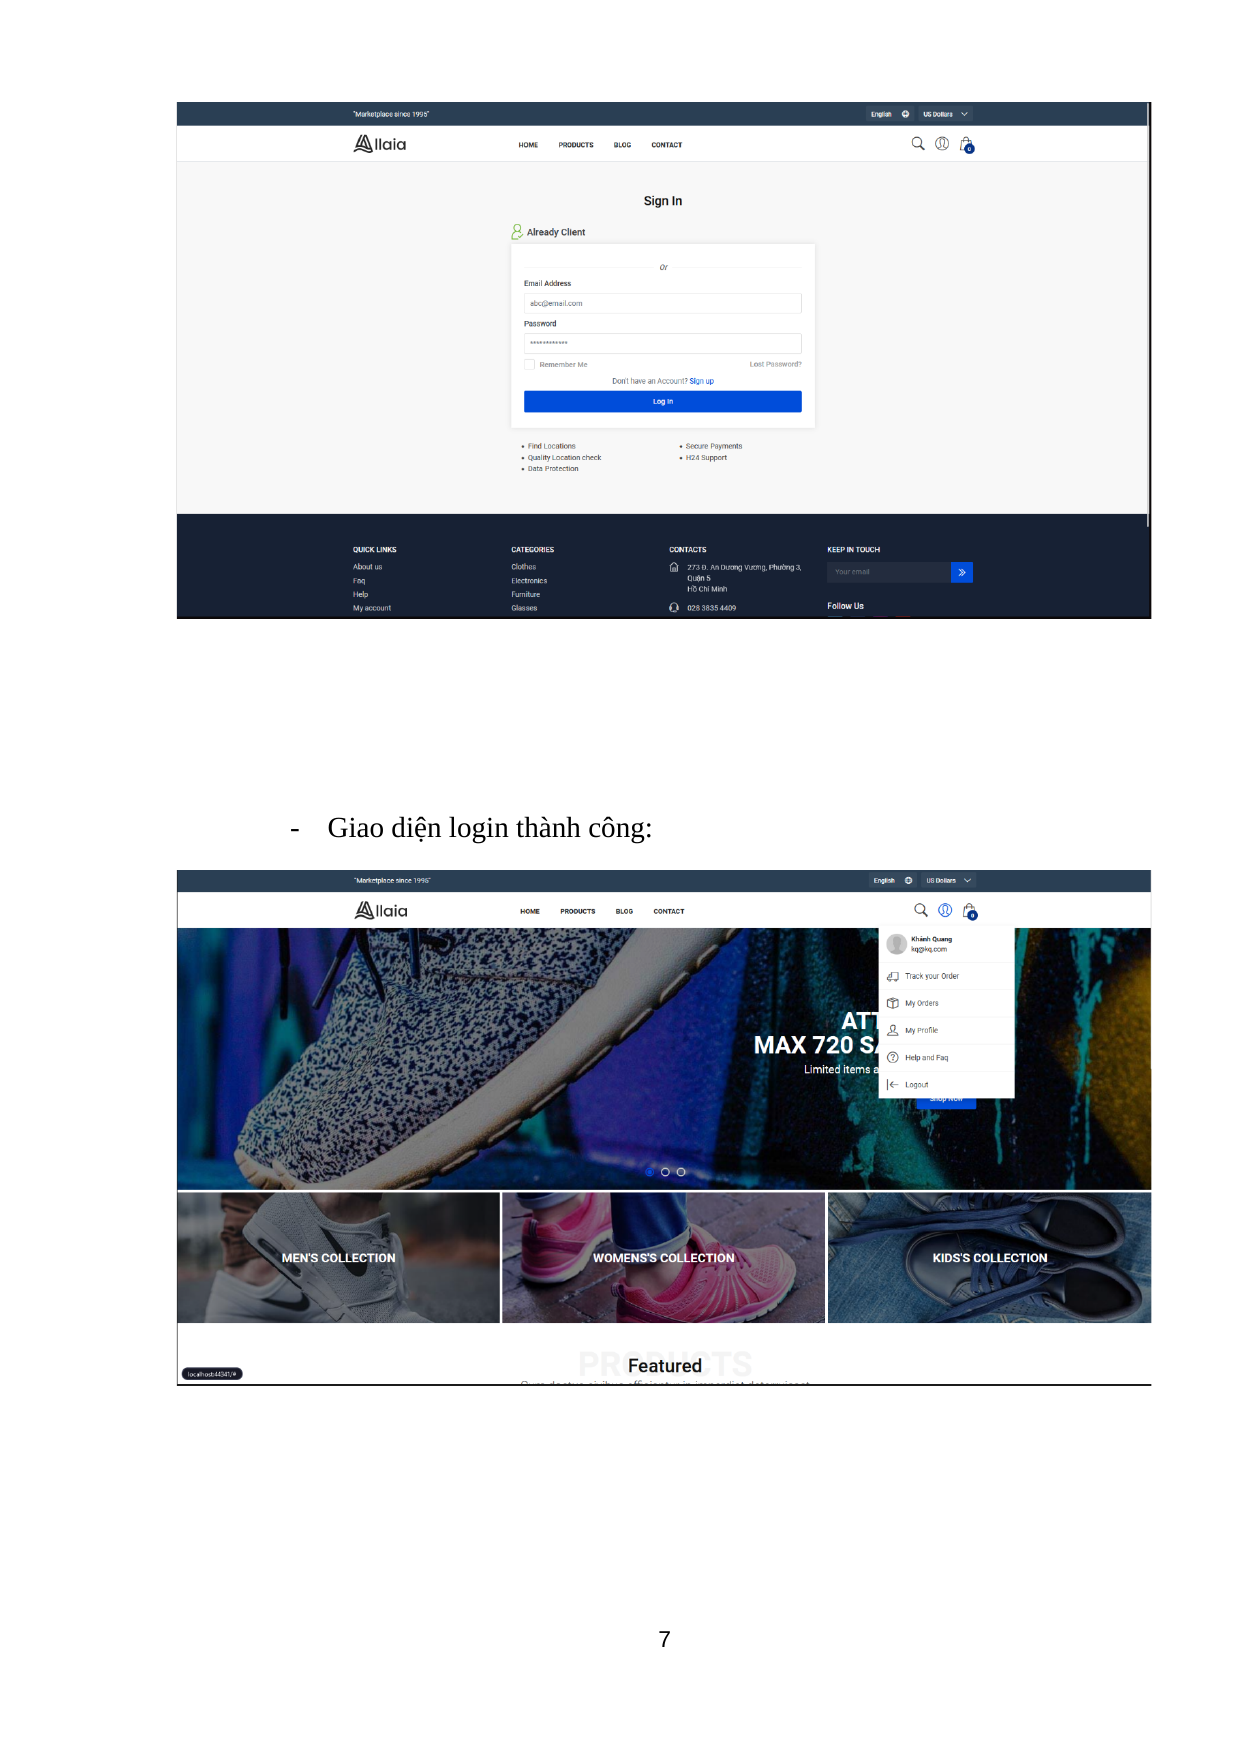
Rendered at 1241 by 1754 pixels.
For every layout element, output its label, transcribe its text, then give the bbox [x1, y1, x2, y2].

picture [176, 870, 1152, 1386]
text - Giao diện login thành công: [290, 810, 1152, 843]
picture [176, 102, 1152, 619]
